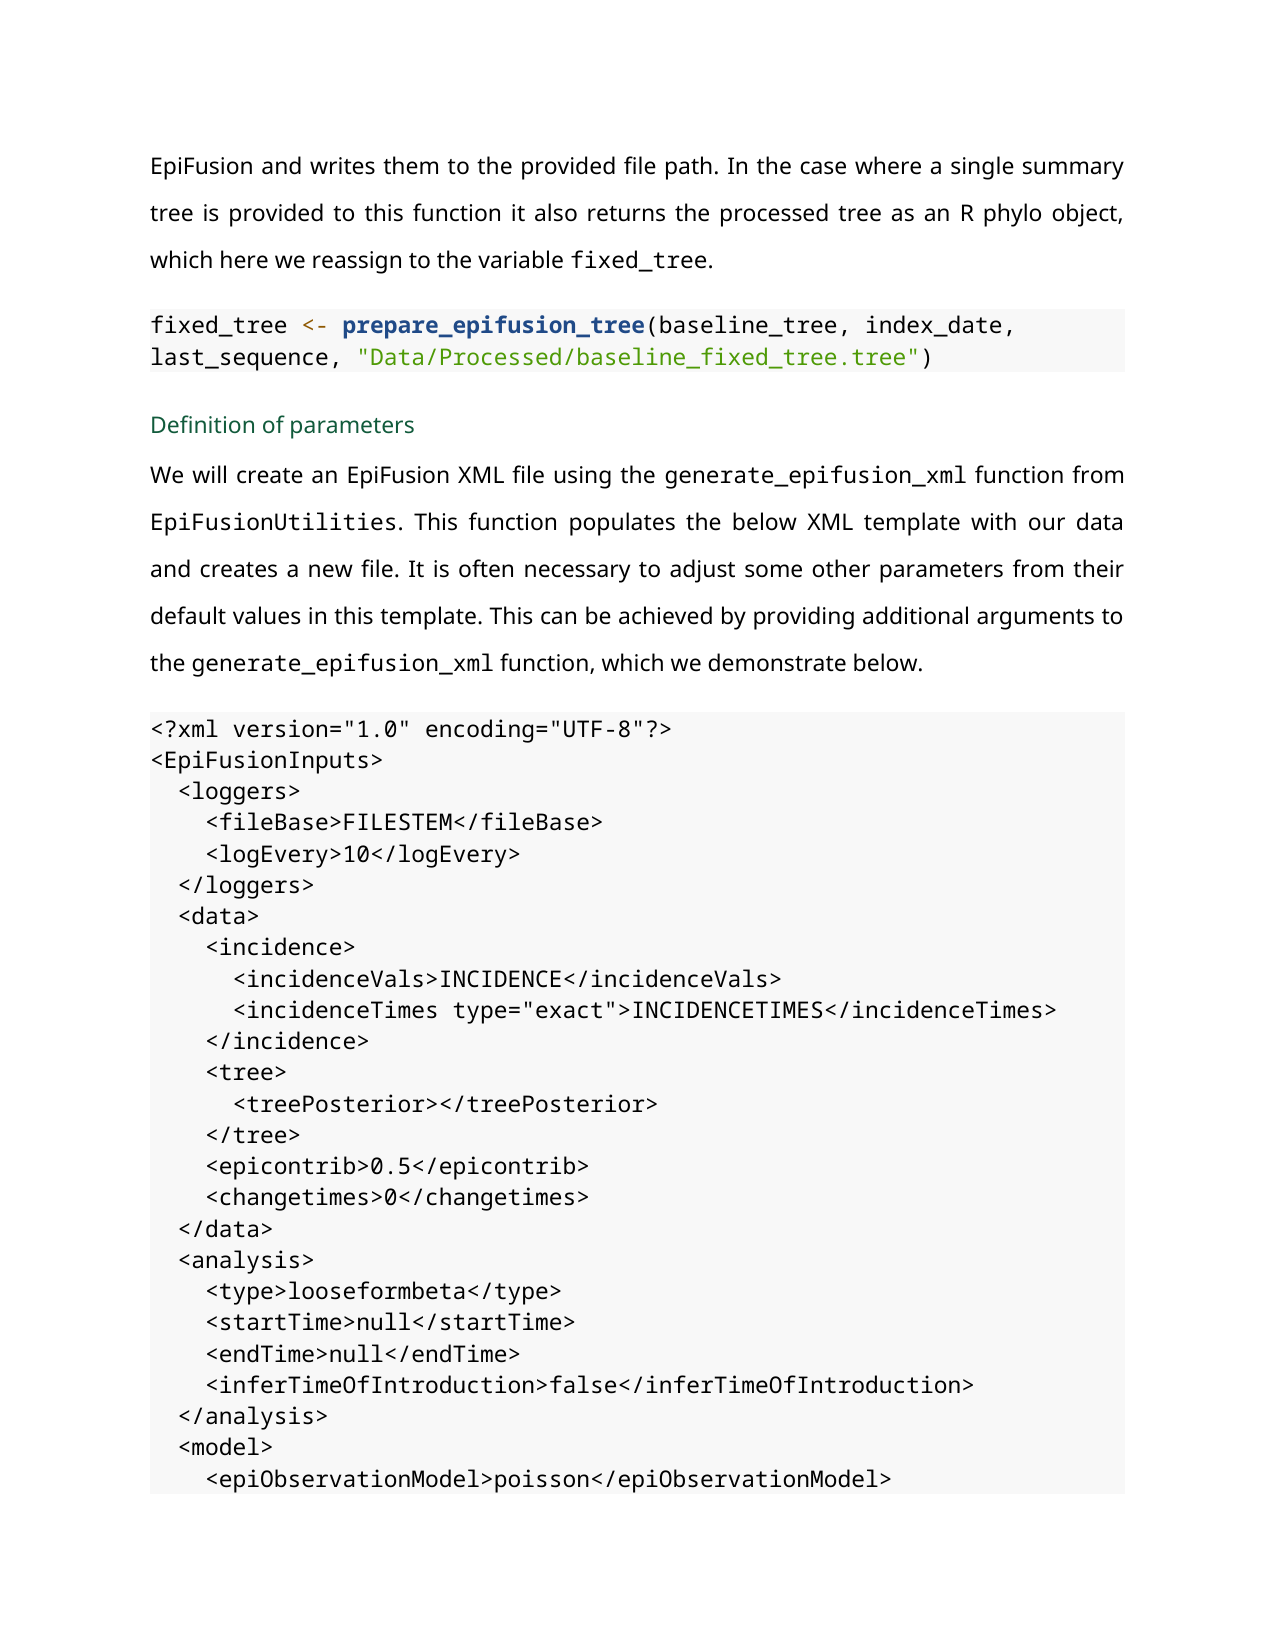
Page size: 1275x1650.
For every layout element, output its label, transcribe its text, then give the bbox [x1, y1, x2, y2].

text fixed_tree <- prepare_epifusion_tree(baseline_tree, index_date, last_sequence, "Data/Processed/baseline_fixed_tree.tree") [934, 309, 1125, 372]
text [150, 712, 1125, 1494]
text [150, 150, 1125, 275]
text We will create an EpiFusion XML file using the generate_epifusion_xml function from EpiFusionUtilities. This function populates the below XML template with our data and creates a new file. It is often necessary to adjust some other parameters from their default values in this template. This can be achieved by providing additional arguments to the generate_epifusion_xml function, which we demonstrate below. [150, 459, 1125, 678]
subtitle Definition of parameters [150, 409, 1125, 441]
